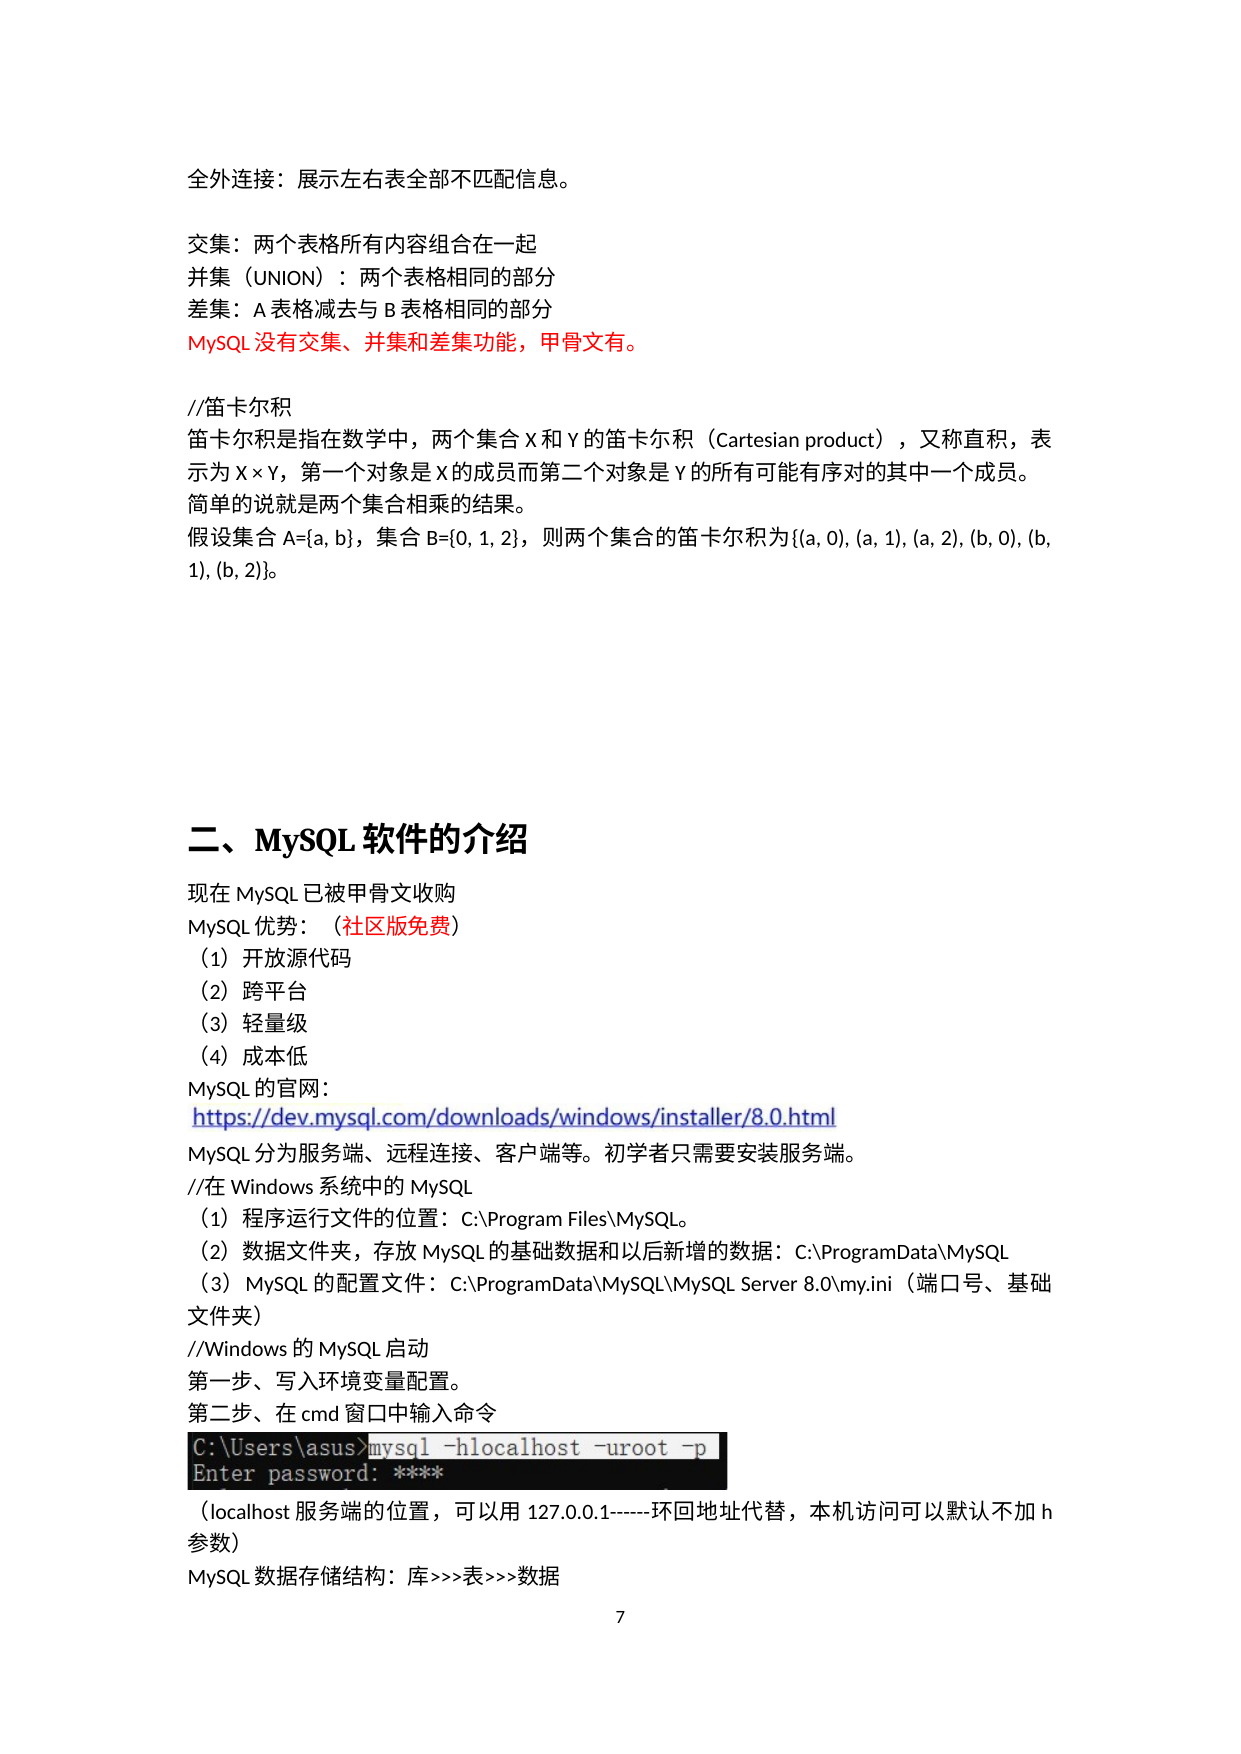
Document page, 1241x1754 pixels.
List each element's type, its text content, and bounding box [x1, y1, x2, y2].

text //笛卡尔积 [187, 389, 1053, 422]
text 第一步、写入环境变量配置。 [187, 1363, 1053, 1396]
text MySQL没有交集、并集和差集功能，甲骨文有。 [187, 324, 1053, 357]
text 差集：A表格减去与B表格相同的部分 [187, 292, 1053, 324]
text //Windows的MySQL启动 [187, 1331, 1053, 1363]
text （1）程序运行文件的位置：C:\Program Files\MySQL。 [187, 1201, 1053, 1233]
picture [187, 1432, 728, 1490]
text MySQL的官网： [187, 1071, 1053, 1103]
text MySQL分为服务端、远程连接、客户端等。初学者只需要安装服务端。 [187, 1136, 1053, 1168]
picture [187, 1103, 840, 1132]
text 交集：两个表格所有内容组合在一起 [187, 227, 1053, 259]
text （1）开放源代码 [187, 941, 1053, 973]
text （3）MySQL的配置文件：C:\ProgramData\MySQL\MySQL Server 8.0\my.ini（端口号、基础文件夹） [187, 1266, 1053, 1331]
text 全外连接：展示左右表全部不匹配信息。 [187, 162, 1053, 194]
text //在Windows系统中的MySQL [187, 1168, 1053, 1201]
text MySQL优势：（社区版免费） [187, 908, 1053, 941]
text 现在MySQL已被甲骨文收购 [187, 876, 1053, 908]
text MySQL数据存储结构：库>>>表>>>数据 [187, 1558, 1053, 1591]
text （4）成本低 [187, 1038, 1053, 1071]
text 假设集合A={a, b}，集合B={0, 1, 2}，则两个集合的笛卡尔积为{(a, 0), (a, 1), (a, 2), (b, 0), (b, 1), (b, 2)}。 [187, 519, 1053, 584]
text （localhost服务端的位置，可以用127.0.0.1------环回地址代替，本机访问可以默认不加h参数） [187, 1493, 1053, 1558]
text （3）轻量级 [187, 1006, 1053, 1038]
text （2）跨平台 [187, 973, 1053, 1006]
title 二、MySQL软件的介绍 [187, 804, 1053, 869]
text 并集（UNION）：两个表格相同的部分 [187, 259, 1053, 292]
text 笛卡尔积是指在数学中，两个集合X和Y的笛卡尓积（Cartesian product），又称直积，表示为X × Y，第一个对象是X的成员而第二个对象是Y的所有可能有序对的其中一个成员。 [187, 422, 1053, 487]
text 第二步、在cmd窗口中输入命令 [187, 1396, 1053, 1428]
text 简单的说就是两个集合相乘的结果。 [187, 487, 1053, 519]
text （2）数据文件夹，存放MySQL的基础数据和以后新增的数据：C:\ProgramData\MySQL [187, 1233, 1053, 1266]
